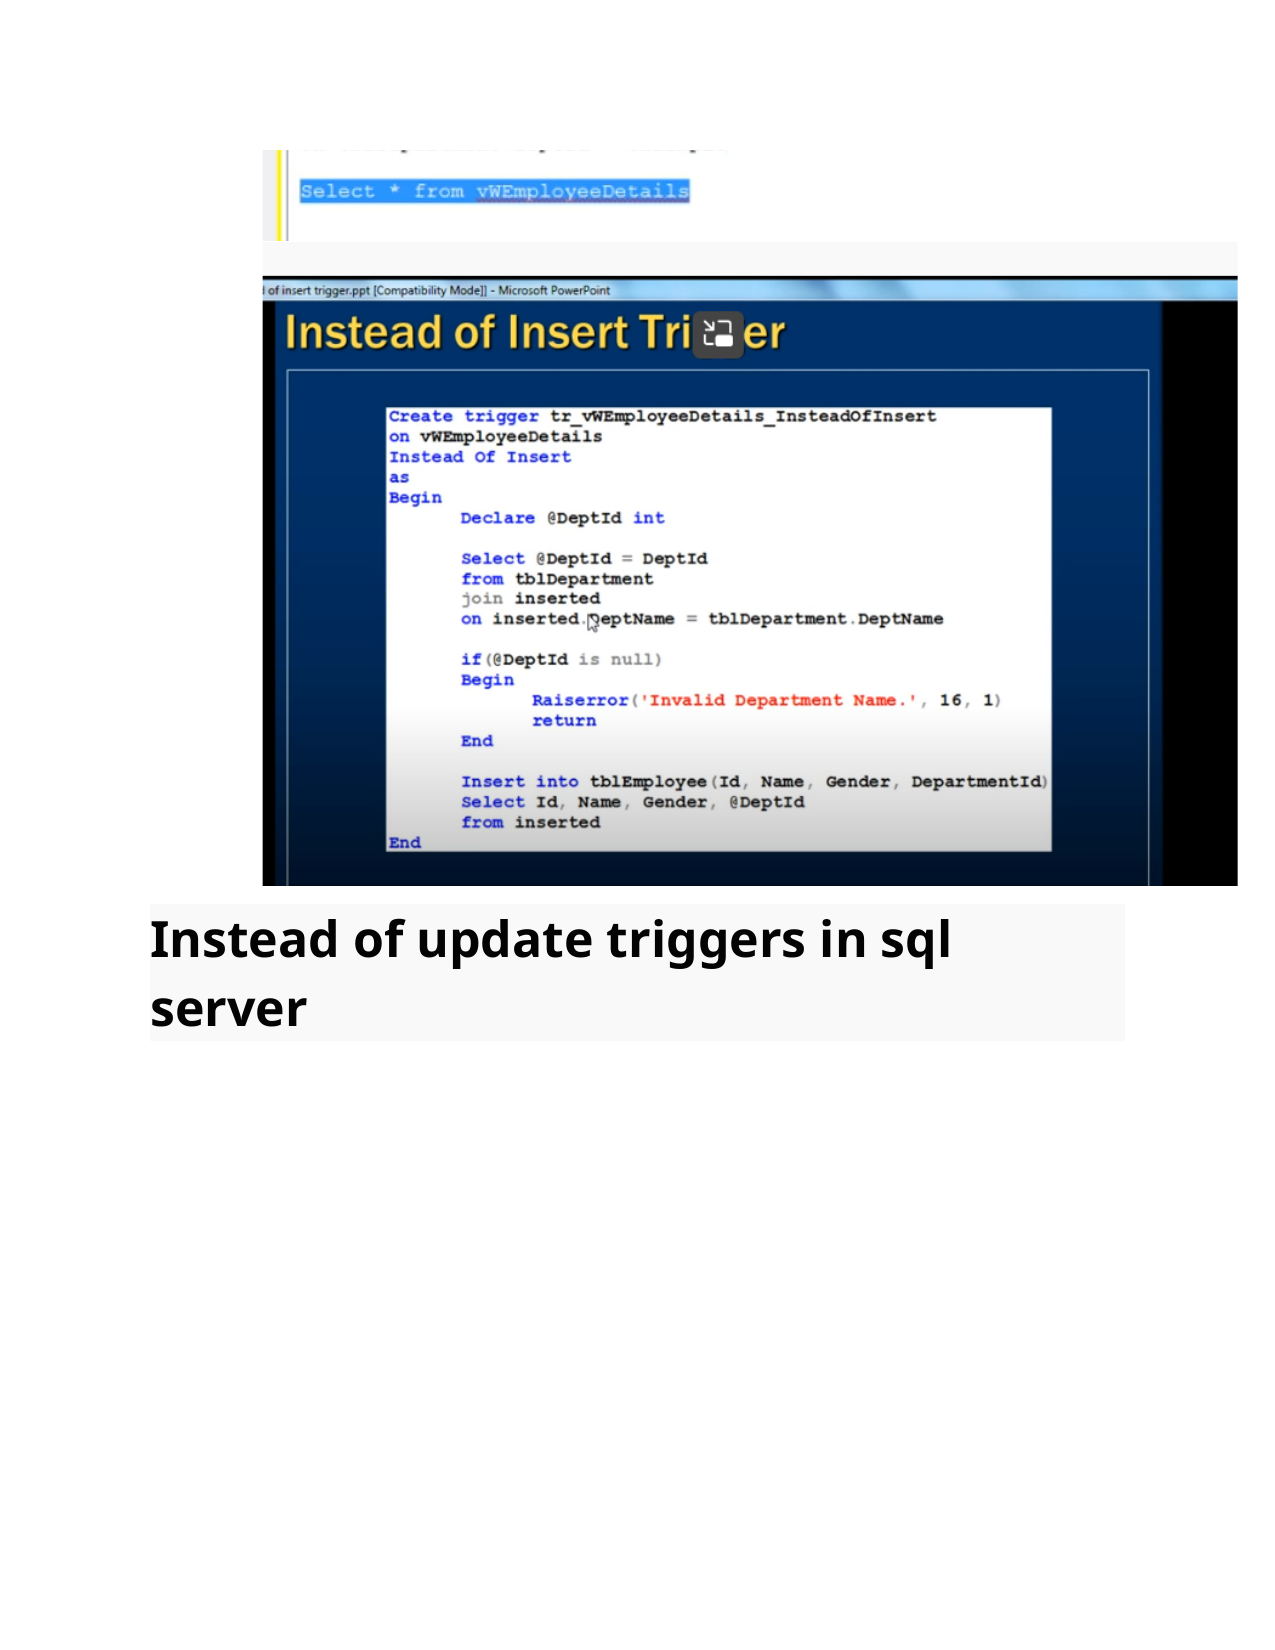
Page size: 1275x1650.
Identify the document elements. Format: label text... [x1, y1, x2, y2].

picture [262, 242, 1238, 886]
text Instead of update triggers in sql server [150, 904, 1125, 1041]
picture [262, 150, 729, 241]
